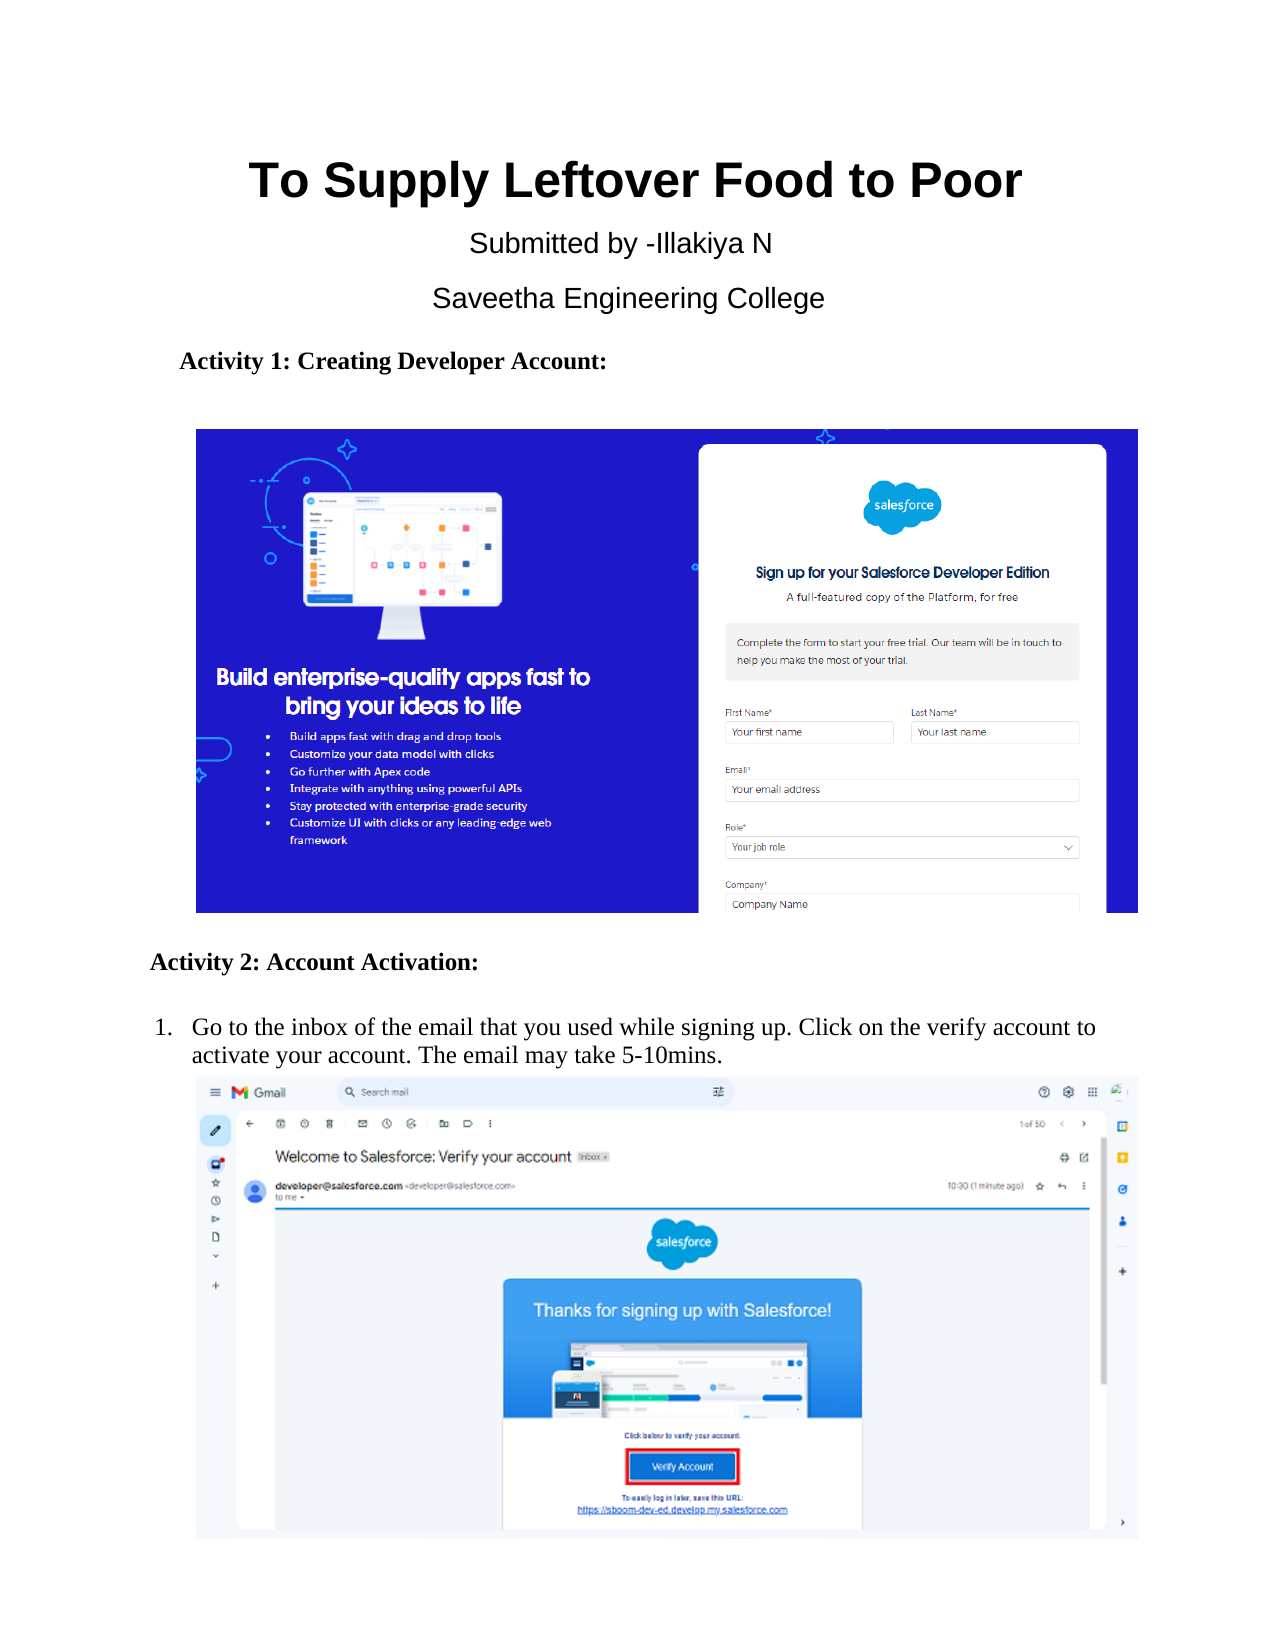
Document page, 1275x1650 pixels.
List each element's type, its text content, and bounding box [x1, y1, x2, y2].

text To Supply Leftover Food to Poor [248, 153, 1223, 208]
text Activity 1: Creating Developer Account: [148, 348, 1223, 375]
text activate your account. The email may take 5-10mins. [192, 1041, 1223, 1069]
text Saveetha Engineering College [248, 264, 1223, 320]
text Activity 2: Account Activation: [149, 948, 1223, 975]
picture [196, 429, 1138, 913]
text Submitted by -Illakiya N [248, 208, 1223, 264]
text 1. Go to the inbox of the email that you used while signing up. Click on the verify account to [154, 1013, 1223, 1041]
picture [196, 1075, 1138, 1539]
